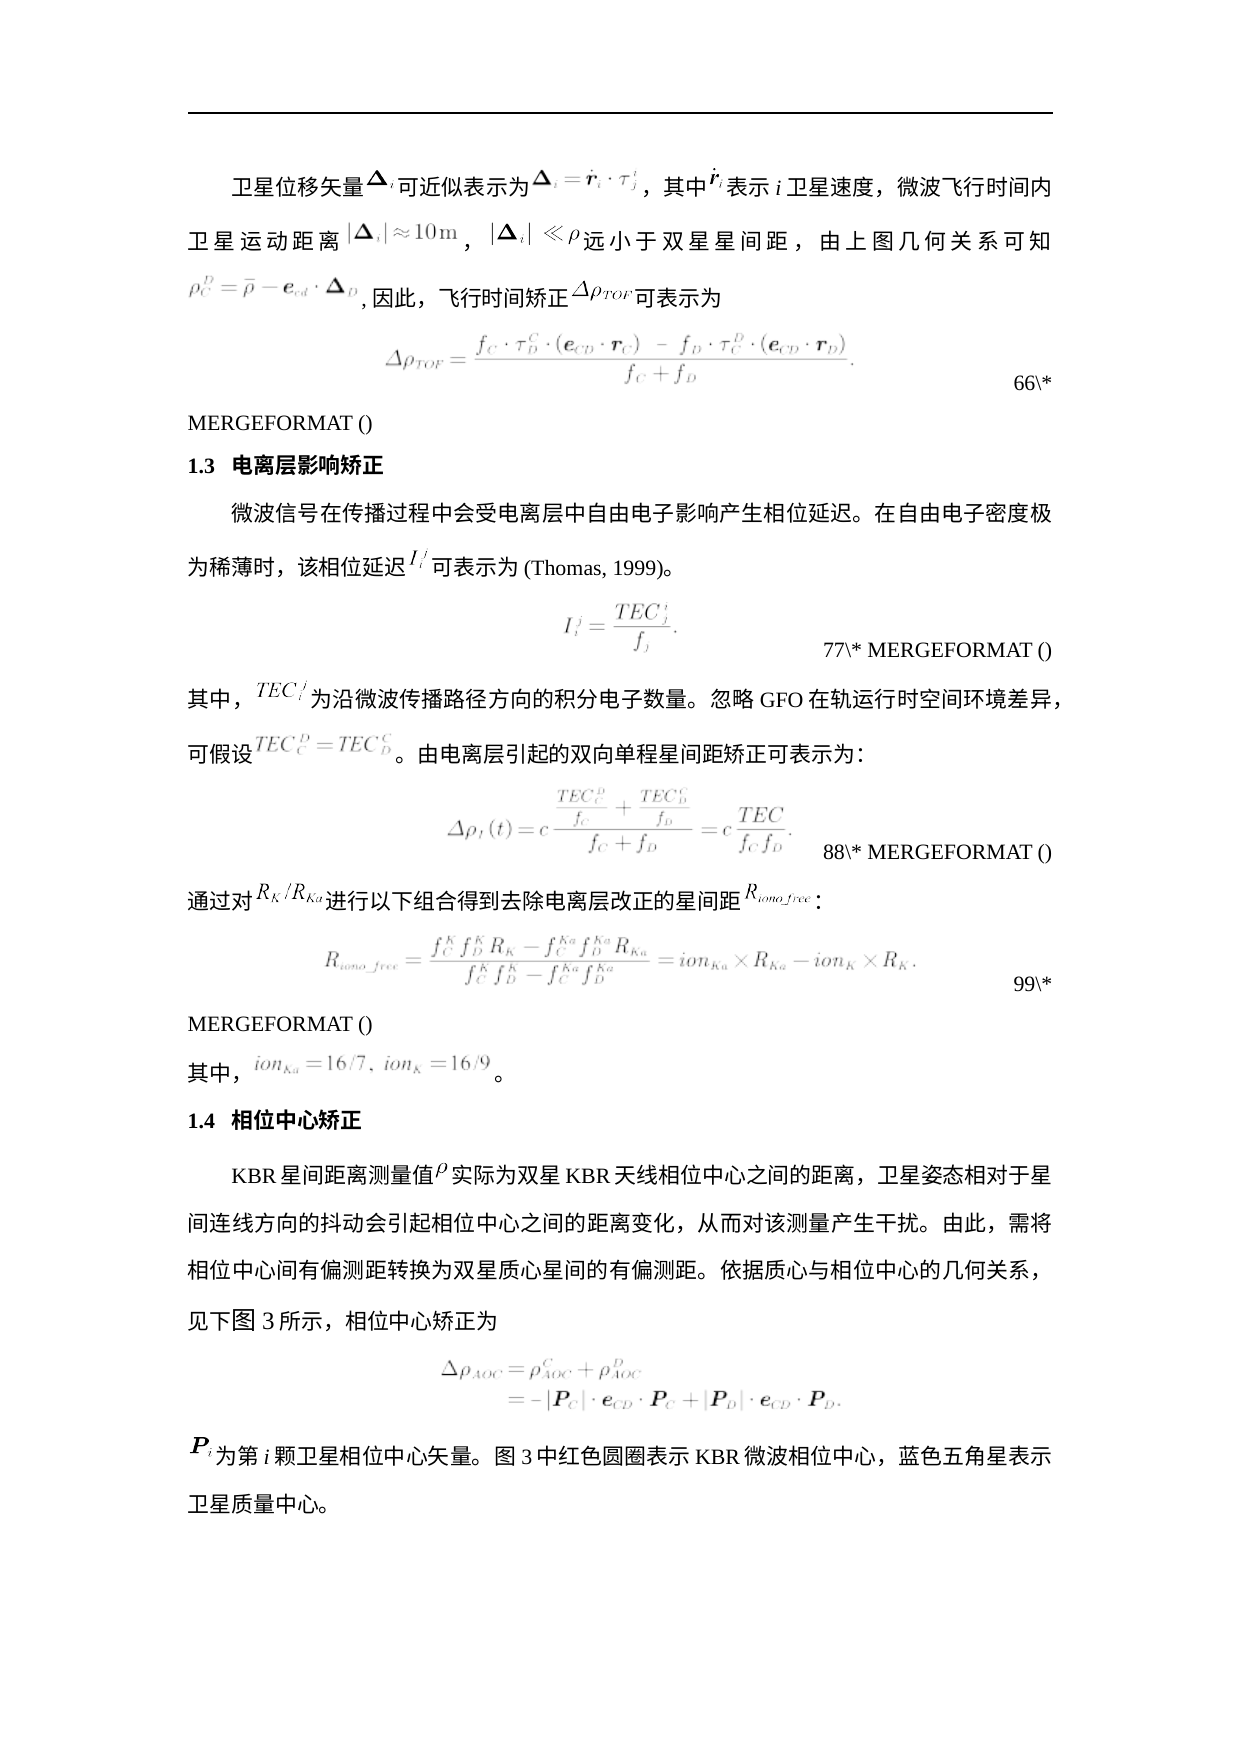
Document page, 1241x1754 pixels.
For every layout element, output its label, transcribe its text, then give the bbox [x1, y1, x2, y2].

text 卫星位移矢量可近似表示为，其中表示i卫星速度，微波飞行时间内卫星运动距离，远小于双星星间距，由上图几何关系可知, 因此，飞行时间矫正可表示为 [187, 162, 1053, 312]
list 相位中心矫正 [187, 1103, 1053, 1135]
text 通过对进行以下组合得到去除电离层改正的星间距： [187, 877, 1053, 916]
text 其中，。 [187, 1049, 1053, 1088]
text 微波信号在传播过程中会受电离层中自由电子影响产生相位延迟。在自由电子密度极为稀薄时，该相位延迟可表示为 (Thomas, 1999)。 [187, 496, 1053, 582]
text KBR星间距离测量值实际为双星KBR天线相位中心之间的距离，卫星姿态相对于星间连线方向的抖动会引起相位中心之间的距离变化，从而对该测量产生干扰。由此，需将相位中心间有偏测距转换为双星质心星间的有偏测距。依据质心与相位中心的几何关系，见下图 3所示，相位中心矫正为 [187, 1151, 1053, 1337]
text 为第i颗卫星相位中心矢量。图 3中红色圆圈表示KBR微波相位中心，蓝色五角星表示卫星质量中心。 [187, 1431, 1053, 1518]
list 电离层影响矫正 [187, 448, 1053, 480]
text 其中，为沿微波传播路径方向的积分电子数量。忽略GFO在轨运行时空间环境差异，可假设。由电离层引起的双向单程星间距矫正可表示为： [187, 675, 1053, 768]
